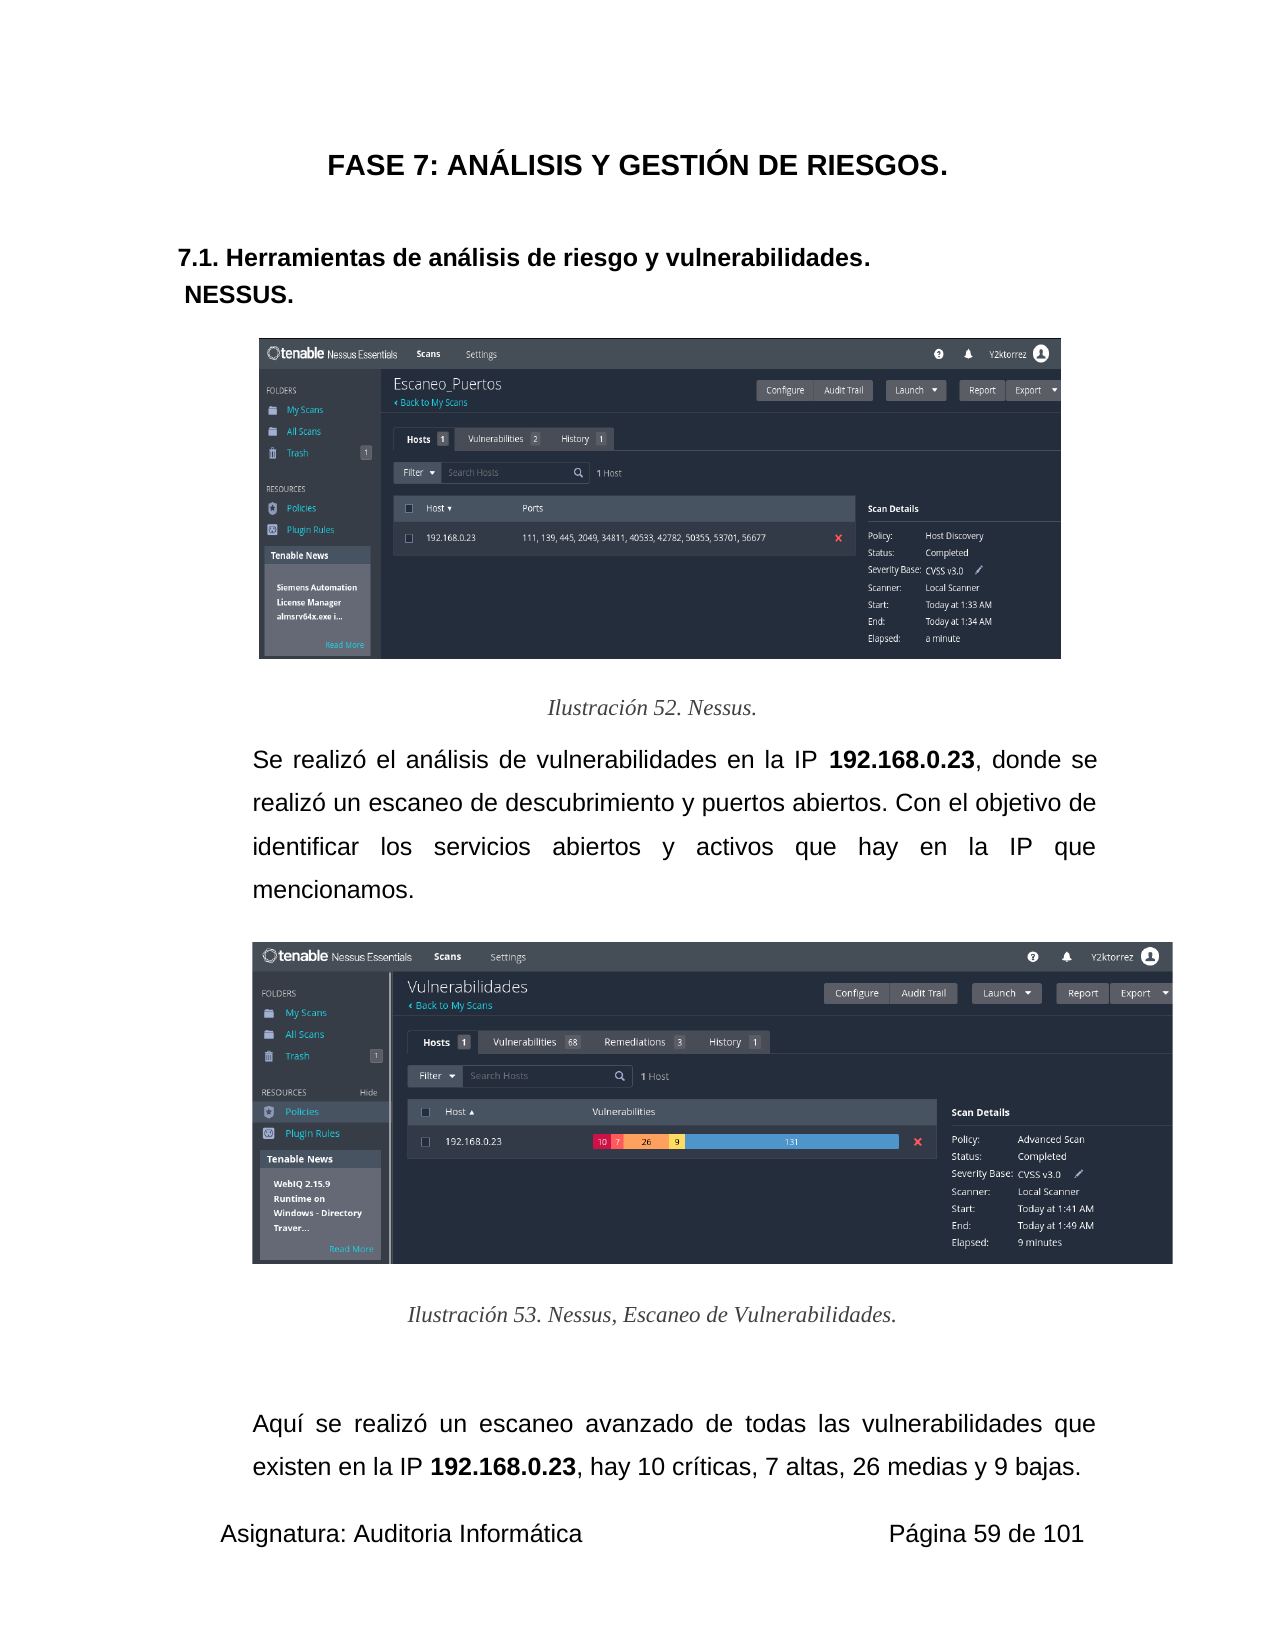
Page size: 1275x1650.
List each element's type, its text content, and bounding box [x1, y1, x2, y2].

picture [259, 338, 1061, 659]
text Aquí se realizó un escaneo avanzado de todas las vulnerabilidades que existen en la IP 192.168.0.23, hay 10 críticas, 7 altas, 26 medias y 9 bajas. [252, 1409, 1098, 1481]
text Se realizó el análisis de vulnerabilidades en la IP 192.168.0.23, donde se realizó un escaneo de descubrimiento y puertos abiertos. Con el objetivo de identificar los servicios abiertos y activos que hay en la IP que mencionamos. [252, 745, 1098, 903]
text Ilustración 52. Nessus. [266, 694, 1009, 720]
subtitle 7.1. Herramientas de análisis de riesgo y vulnerabilidades. [177, 243, 1098, 271]
picture [252, 942, 1173, 1264]
subtitle FASE 7: ANÁLISIS Y GESTIÓN DE RIESGOS. [177, 148, 1098, 181]
subtitle NESSUS. [177, 280, 1098, 309]
text Ilustración 53. Nessus, Escaneo de Vulnerabilidades. [266, 1301, 1009, 1328]
